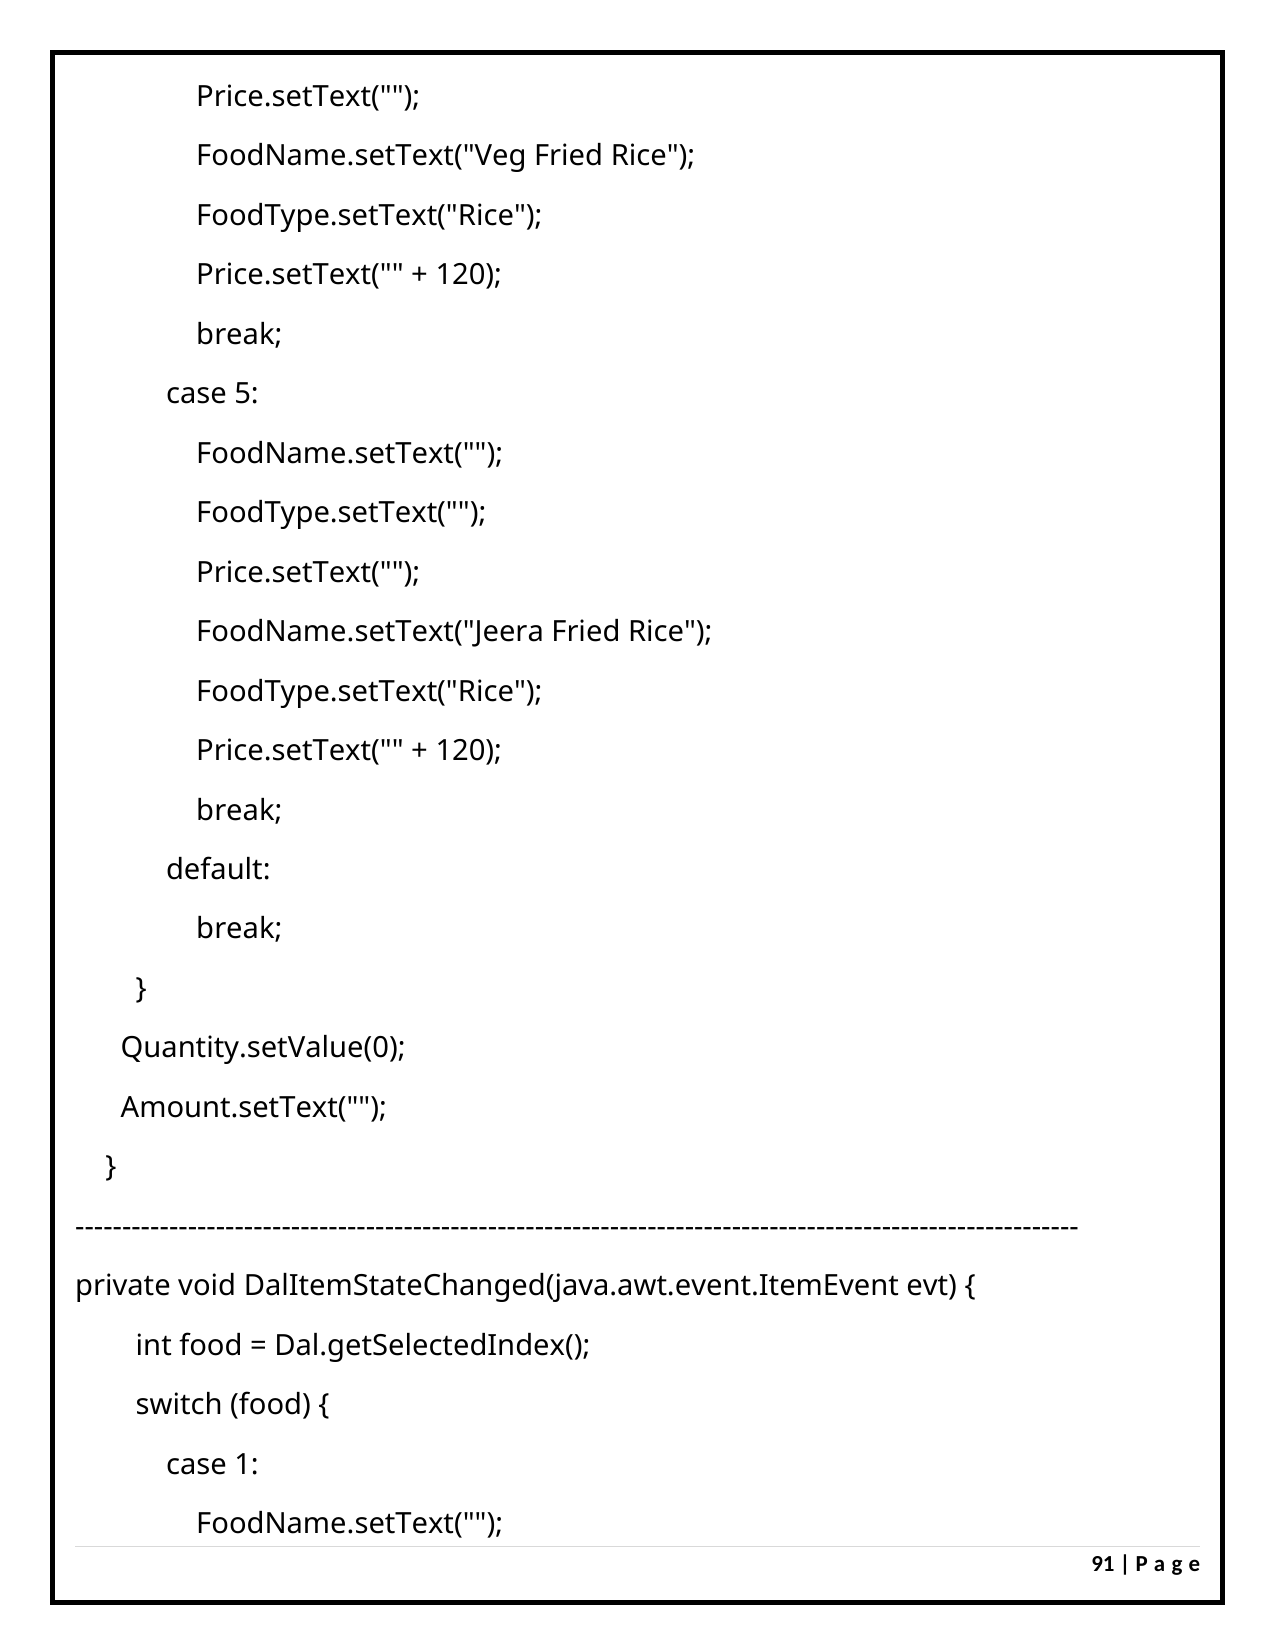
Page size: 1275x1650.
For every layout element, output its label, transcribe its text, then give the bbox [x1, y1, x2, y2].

text case 5: [75, 372, 1200, 412]
text FoodType.setText(""); [75, 491, 1200, 531]
text Price.setText("" + 120); [75, 253, 1200, 293]
text FoodName.setText(""); [75, 432, 1200, 472]
text Amount.setText(""); [75, 1086, 1200, 1126]
text Price.setText(""); [75, 551, 1200, 591]
text Quantity.setValue(0); [75, 1027, 1200, 1066]
text switch (food) { [75, 1383, 1200, 1423]
text private void DalItemStateChanged(java.awt.event.ItemEvent evt) { [75, 1264, 1200, 1304]
text Price.setText("" + 120); [75, 729, 1200, 769]
text FoodType.setText("Rice"); [75, 670, 1200, 709]
text FoodType.setText("Rice"); [75, 194, 1200, 234]
text Price.setText(""); [75, 75, 1200, 115]
text break; [75, 789, 1200, 828]
text case 1: [75, 1443, 1200, 1483]
text } [75, 1146, 1200, 1185]
text FoodName.setText(""); [75, 1502, 1200, 1542]
text break; [75, 908, 1200, 947]
text break; [75, 313, 1200, 353]
text int food = Dal.getSelectedIndex(); [75, 1324, 1200, 1364]
text } [75, 967, 1200, 1007]
text FoodName.setText("Veg Fried Rice"); [75, 134, 1200, 174]
text FoodName.setText("Jeera Fried Rice"); [75, 610, 1200, 650]
text ----------------------------------------------------------------------------------------------------------- [75, 1205, 1200, 1245]
text default: [75, 848, 1200, 888]
